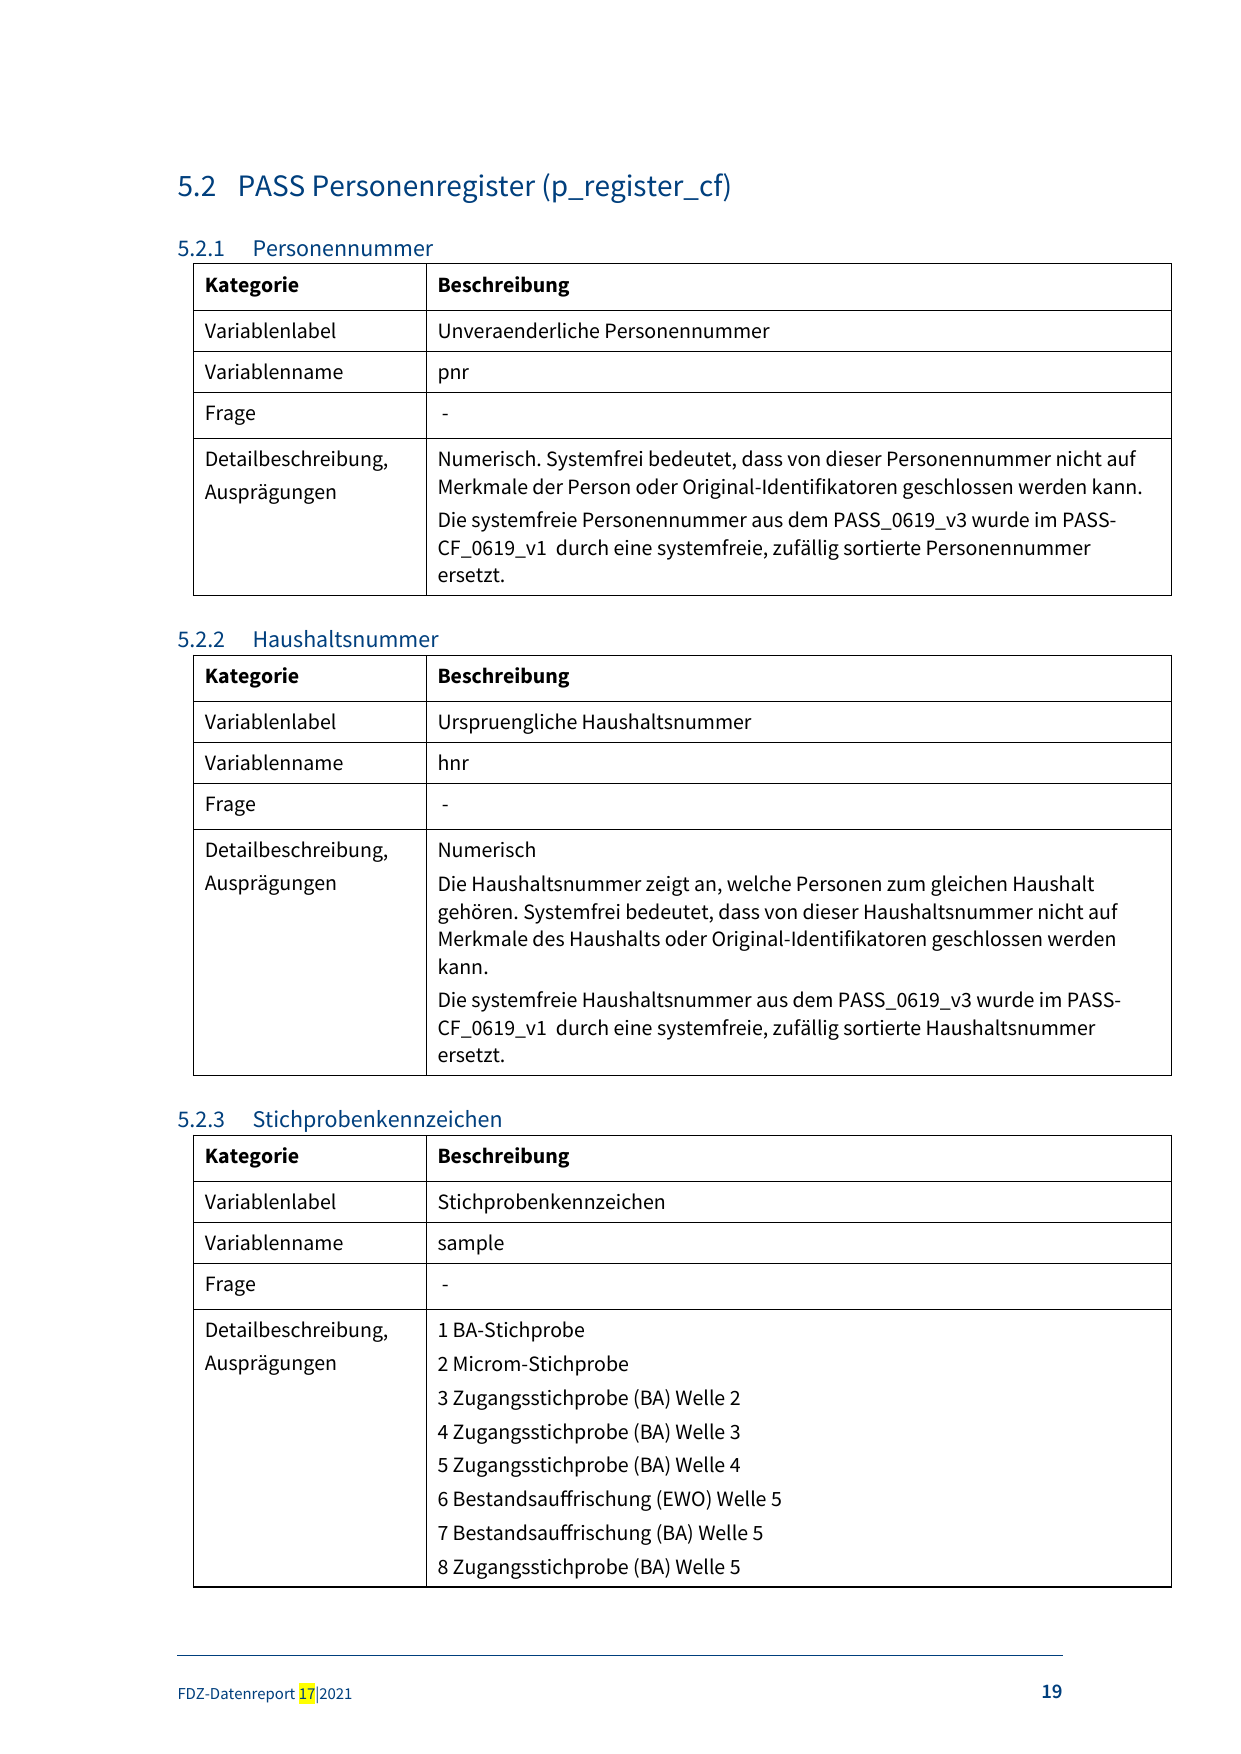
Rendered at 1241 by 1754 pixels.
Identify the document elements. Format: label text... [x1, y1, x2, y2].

table_cell Variablenname [194, 743, 426, 783]
table_cell Stichprobenkennzeichen [427, 1182, 1171, 1222]
table_cell - [427, 393, 1171, 438]
subtitle Haushaltsnummer [177, 621, 1063, 654]
subtitle Personennummer [177, 230, 1063, 263]
table_cell Unveraenderliche Personennummer [427, 311, 1171, 351]
table_cell Detailbeschreibung, Ausprägungen [194, 439, 426, 595]
table_cell Urspruengliche Haushaltsnummer [427, 702, 1171, 742]
table_cell Frage [194, 784, 426, 829]
table_cell - [427, 1264, 1171, 1309]
table_header Kategorie [194, 264, 426, 309]
table_header Beschreibung [427, 264, 1171, 309]
table_header Kategorie [194, 656, 426, 701]
subtitle PASS Personenregister (p_register_cf) [177, 163, 1063, 205]
subtitle Stichprobenkennzeichen [177, 1101, 1063, 1134]
table_cell Frage [194, 393, 426, 438]
table_header Kategorie [194, 1136, 426, 1181]
table_cell Variablenlabel [194, 702, 426, 742]
table_cell pnr [427, 352, 1171, 392]
table_cell Detailbeschreibung, Ausprägungen [194, 1310, 426, 1586]
table_cell - [427, 784, 1171, 829]
table_header Beschreibung [427, 656, 1171, 701]
table_cell sample [427, 1223, 1171, 1263]
table_cell Detailbeschreibung, Ausprägungen [194, 830, 426, 1075]
table_cell Numerisch Die Haushaltsnummer zeigt an, welche Personen zum gleichen Haushalt gehören. Systemfrei bedeutet, dass von dieser Haushaltsnummer nicht auf Merkmale des Haushalts oder Original-Identifikatoren geschlossen werden kann. Die systemfreie Haushaltsnummer aus dem PASS_0619_v3 wurde im PASS-CF_0619_v1 durch eine systemfreie, zufällig sortierte Haushaltsnummer ersetzt. [427, 830, 1171, 1075]
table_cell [427, 1310, 1171, 1586]
table_cell Variablenname [194, 1223, 426, 1263]
table_cell Numerisch. Systemfrei bedeutet, dass von dieser Personennummer nicht auf Merkmale der Person oder Original-Identifikatoren geschlossen werden kann. Die systemfreie Personennummer aus dem PASS_0619_v3 wurde im PASS-CF_0619_v1 durch eine systemfreie, zufällig sortierte Personennummer ersetzt. [427, 439, 1171, 595]
table_cell Variablenname [194, 352, 426, 392]
table_cell Frage [194, 1264, 426, 1309]
table_cell Variablenlabel [194, 1182, 426, 1222]
table_header Beschreibung [427, 1136, 1171, 1181]
table_cell Variablenlabel [194, 311, 426, 351]
table_cell hnr [427, 743, 1171, 783]
